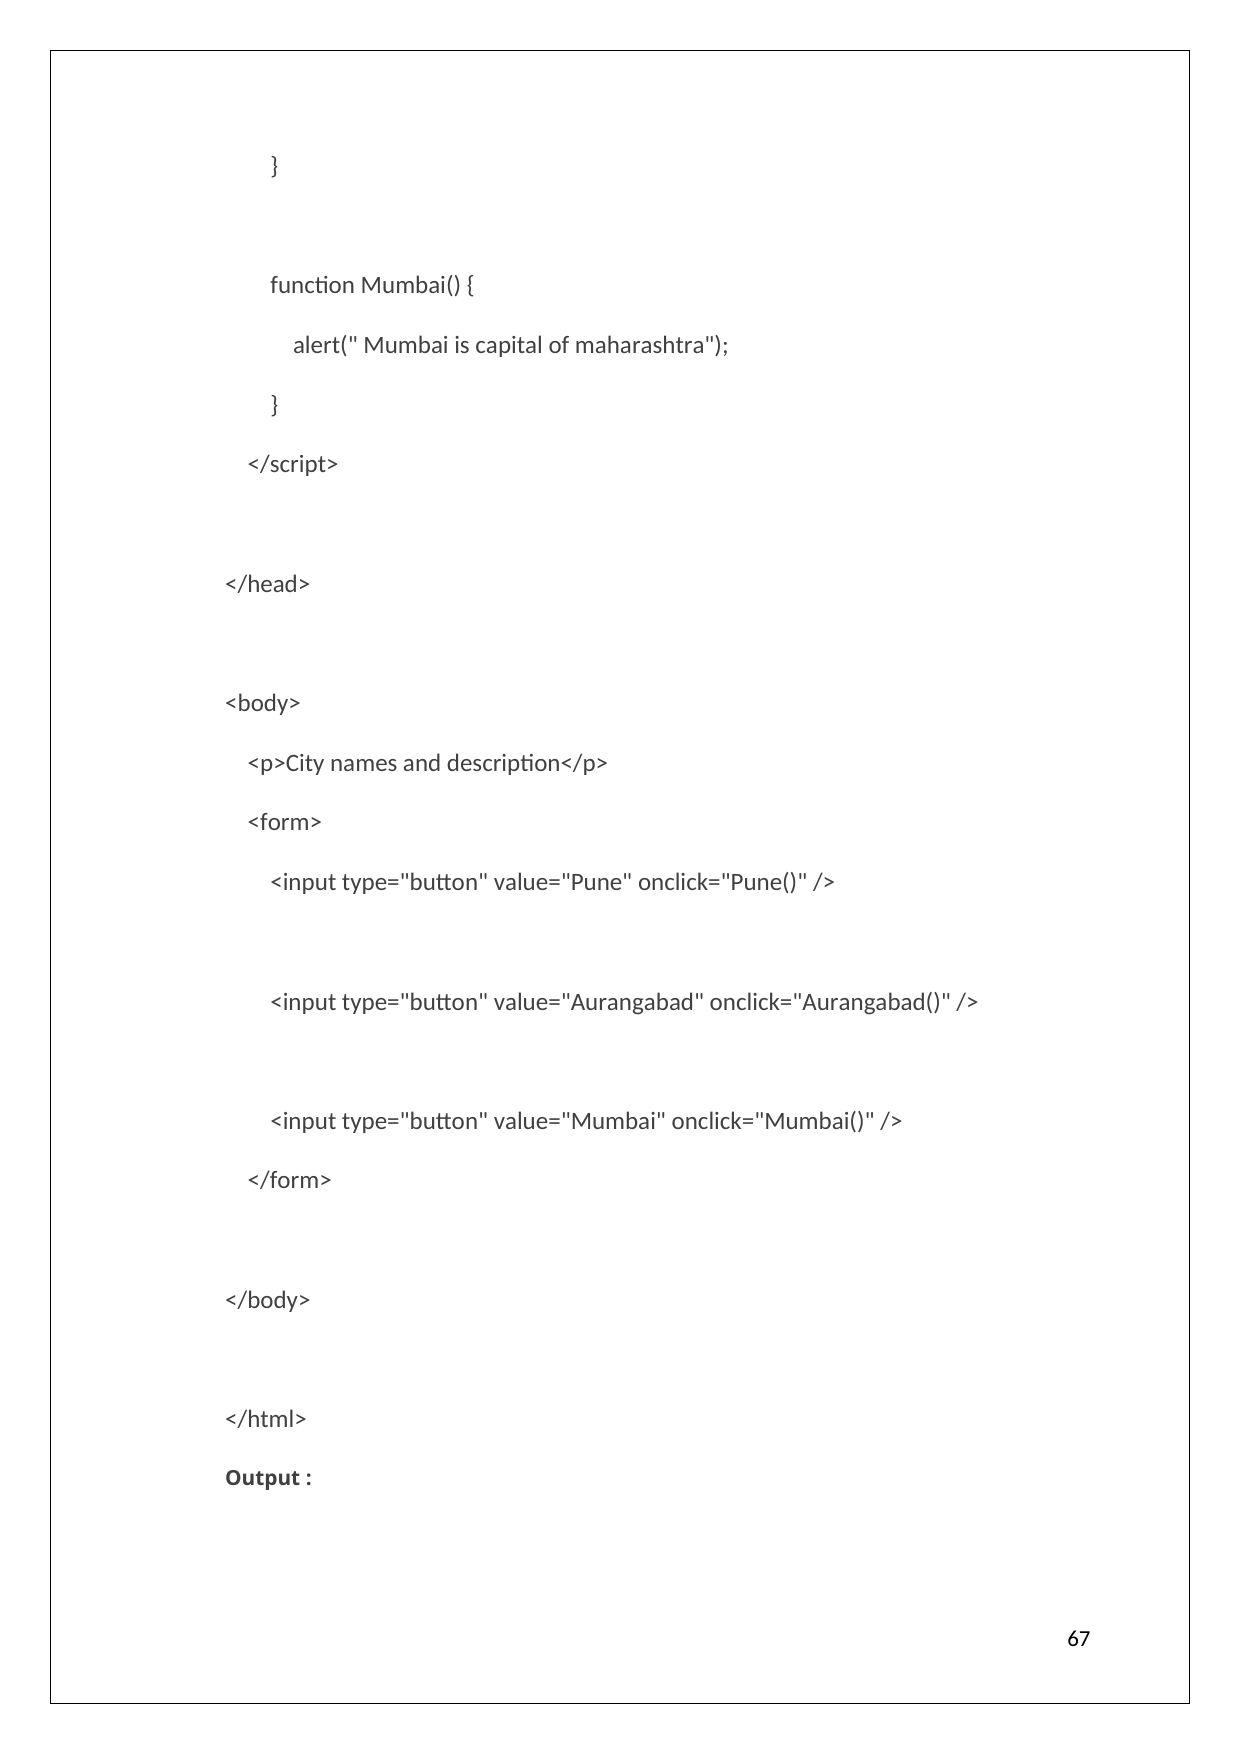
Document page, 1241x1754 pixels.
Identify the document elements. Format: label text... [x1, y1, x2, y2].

text </script> [225, 448, 1090, 479]
text <form> [225, 807, 1090, 837]
text </html> [225, 1403, 1090, 1434]
text <input type="button" value="Aurangabad" onclick="Aurangabad()" /> [225, 986, 1090, 1016]
text <input type="button" value="Mumbai" onclick="Mumbai()" /> [225, 1105, 1090, 1136]
text function Mumbai() { [225, 269, 1090, 300]
text <body> [225, 687, 1090, 718]
text </head> [225, 568, 1090, 598]
text <p>City names and description</p> [225, 747, 1090, 777]
text Output : [225, 1463, 1090, 1492]
text } [225, 389, 1090, 419]
text </body> [225, 1284, 1090, 1314]
text } [225, 150, 1090, 181]
text alert(" Mumbai is capital of maharashtra"); [225, 329, 1090, 359]
text <input type="button" value="Pune" onclick="Pune()" /> [225, 866, 1090, 897]
text </form> [225, 1165, 1090, 1195]
